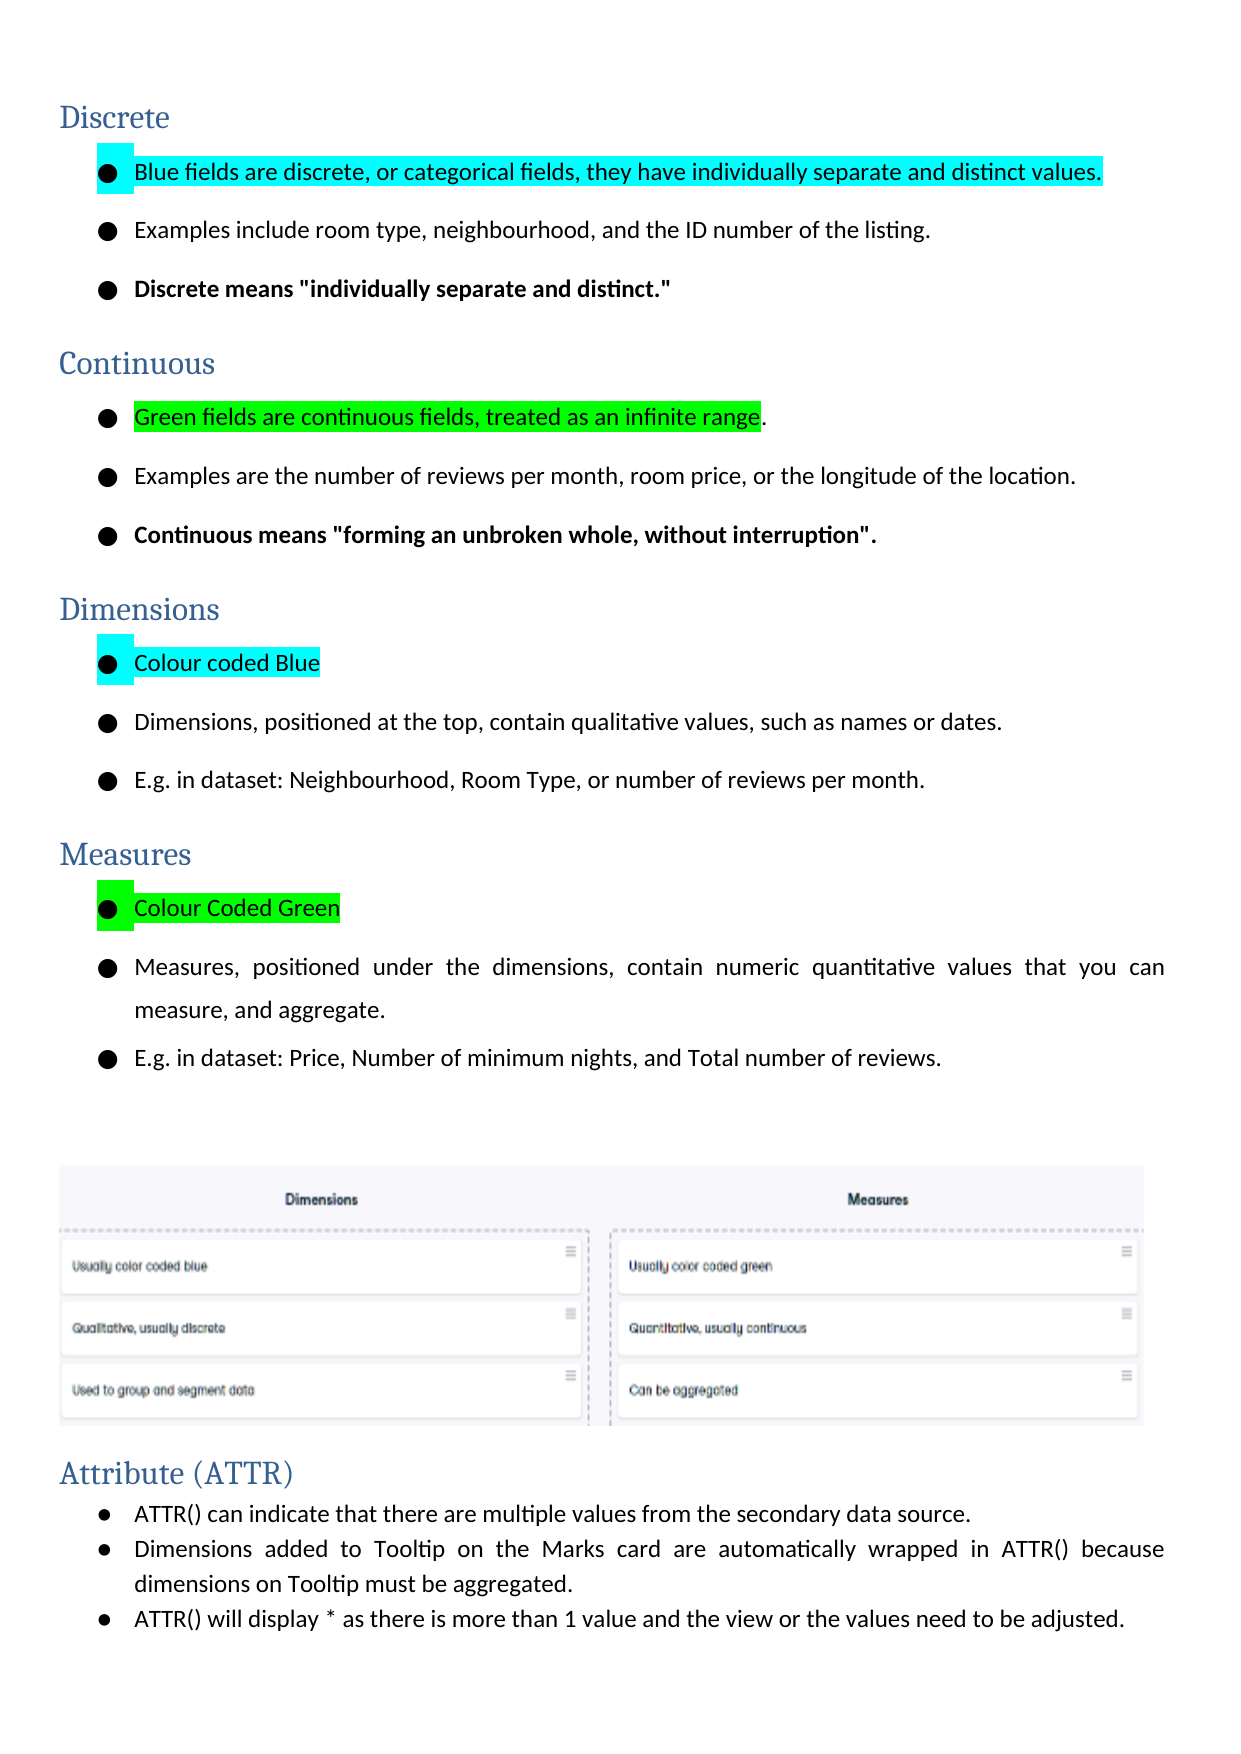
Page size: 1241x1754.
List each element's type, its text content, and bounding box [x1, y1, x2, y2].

subtitle Measures [59, 836, 1167, 874]
list Blue fields are discrete, or categorical fields, they have individually separate and distinct values. [134, 143, 1167, 194]
list Measures, positioned under the dimensions, contain numeric quantitative values that you can measure, and aggregate. [97, 939, 1167, 1025]
list E.g. in dataset: Neighbourhood, Room Type, or number of reviews per month. [97, 752, 1167, 803]
list Continuous means "forming an unbroken whole, without interruption". [97, 506, 1167, 557]
list ATTR() can indicate that there are multiple values from the secondary data source. [97, 1498, 1167, 1529]
list ATTR() will display * as there is more than 1 value and the view or the values need to be adjusted. [97, 1603, 1167, 1634]
list Dimensions, positioned at the top, contain qualitative values, such as names or dates. [97, 693, 1167, 744]
subtitle Discrete [59, 99, 1167, 137]
picture [59, 1165, 1144, 1426]
list Colour Coded Green [134, 880, 1167, 931]
list Examples are the number of reviews per month, room price, or the longitude of the location. [97, 447, 1167, 499]
list E.g. in dataset: Price, Number of minimum nights, and Total number of reviews. [97, 1029, 1167, 1081]
list Discrete means "individually separate and distinct." [97, 261, 1167, 312]
subtitle Continuous [59, 344, 1167, 383]
subtitle Dimensions [59, 590, 1167, 628]
list Dimensions added to Tooltip on the Marks card are automatically wrapped in ATTR() because dimensions on Tooltip must be aggregated. [97, 1533, 1167, 1599]
list Green fields are continuous fields, treated as an infinite range. [97, 388, 1167, 440]
subtitle Attribute (ATTR) [59, 1454, 1167, 1493]
list Examples include room type, neighbourhood, and the ID number of the listing. [97, 202, 1167, 253]
list Colour coded Blue [134, 634, 1167, 685]
